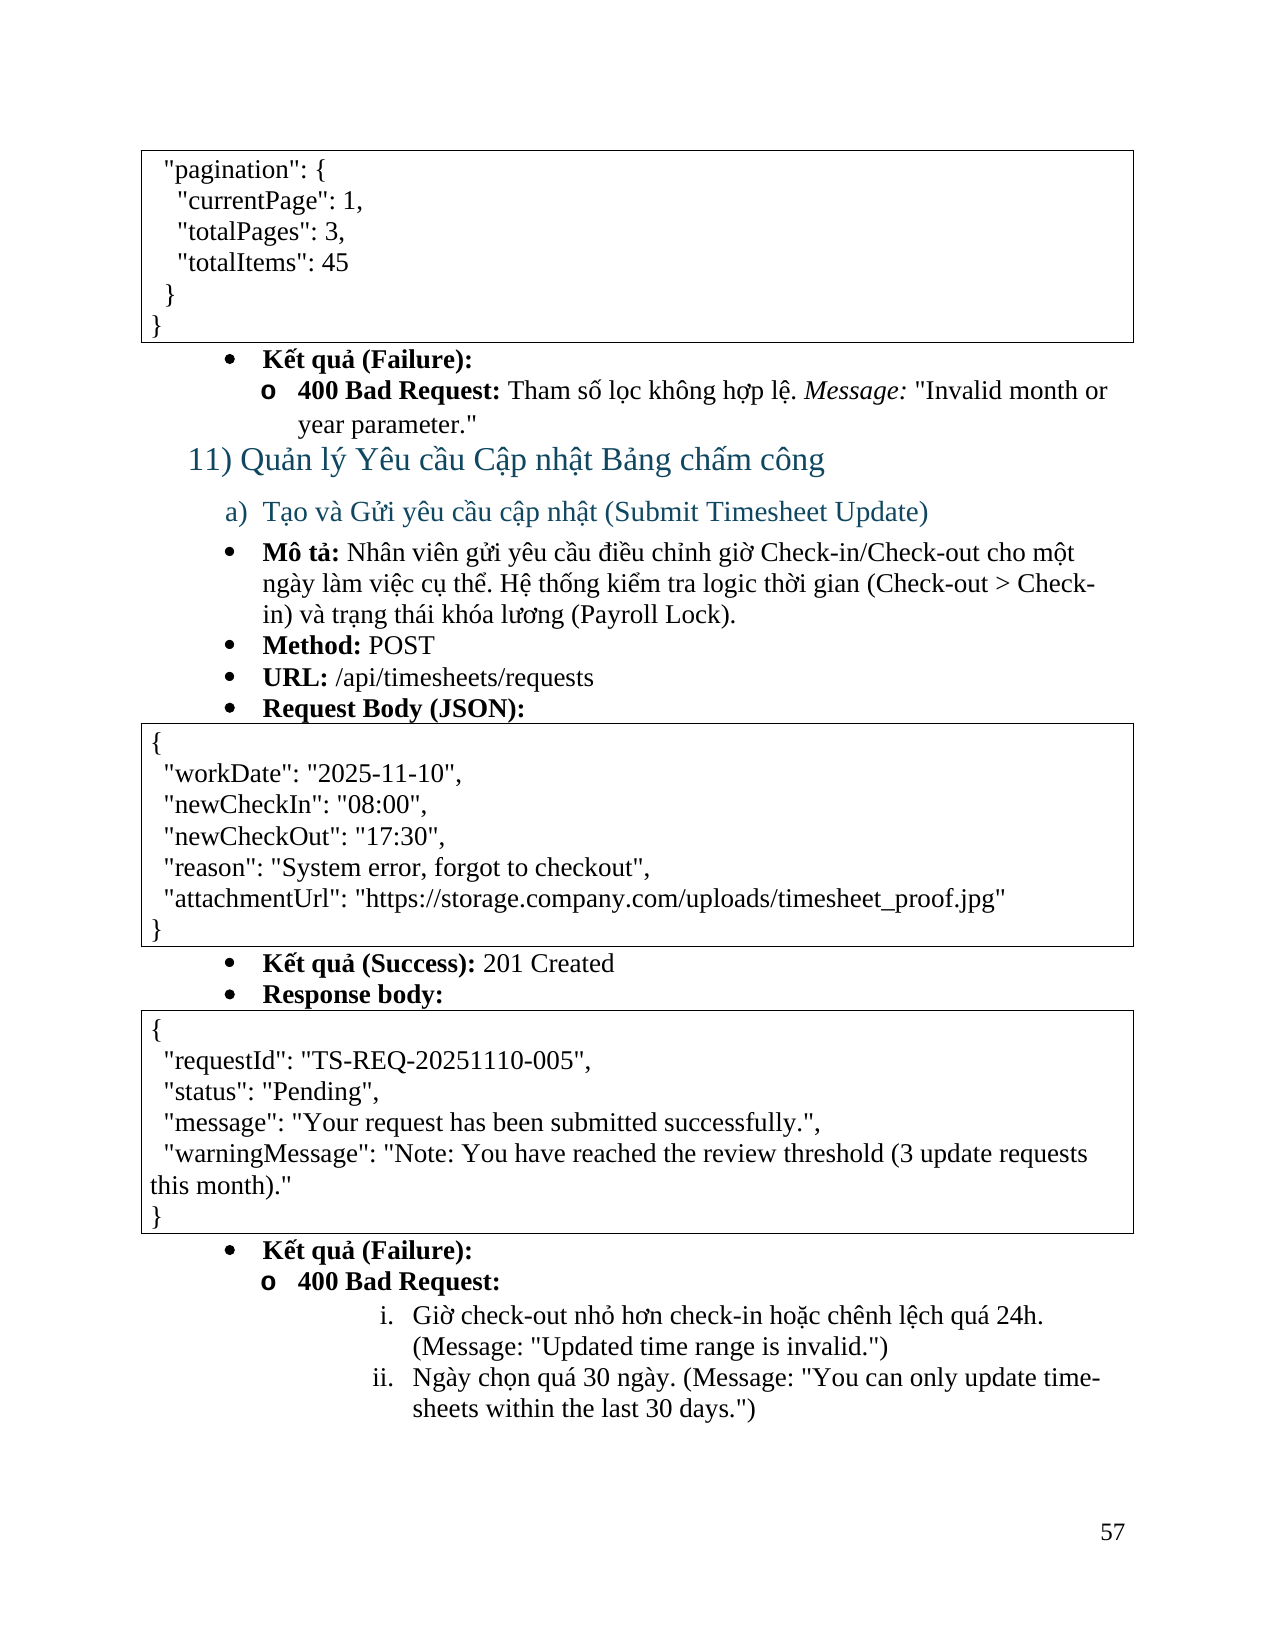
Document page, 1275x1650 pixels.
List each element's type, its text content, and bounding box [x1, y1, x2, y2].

text "pagination": { [142, 151, 1133, 184]
list Giờ check-out nhỏ hơn check-in hoặc chênh lệch quá 24h. (Message: "Updated time range is invalid.") [394, 1299, 1125, 1361]
text } [142, 910, 1133, 946]
text } [142, 306, 1133, 342]
list URL: /api/timesheets/requests [225, 661, 1125, 692]
text { [142, 724, 1133, 757]
text "attachmentUrl": "https://storage.company.com/uploads/timesheet_proof.jpg" [150, 882, 1125, 910]
text { [142, 1011, 1133, 1044]
list Mô tả: Nhân viên gửi yêu cầu điều chỉnh giờ Check-in/Check-out cho một ngày làm việc cụ thể. Hệ thống kiểm tra logic thời gian (Check-out > Check-in) và trạng thái khóa lương (Payroll Lock). [225, 536, 1125, 629]
text } [142, 1197, 1133, 1233]
list Request Body (JSON): [225, 692, 1125, 723]
text "currentPage": 1, [150, 184, 1125, 215]
list Kết quả (Success): 201 Created [225, 947, 1125, 979]
subtitle 11) Quản lý Yêu cầu Cập nhật Bảng chấm công [187, 439, 1125, 477]
list Kết quả (Failure): [225, 1234, 1125, 1265]
list Method: POST [225, 629, 1125, 661]
text "message": "Your request has been submitted successfully.", [150, 1106, 1125, 1138]
text "newCheckIn": "08:00", [150, 788, 1125, 820]
subtitle Tạo và Gửi yêu cầu cập nhật (Submit Timesheet Update) [225, 494, 1125, 527]
text "requestId": "TS-REQ-20251110-005", [150, 1044, 1125, 1075]
list Response body: [225, 979, 1125, 1010]
text "workDate": "2025-11-10", [150, 757, 1125, 788]
text "status": "Pending", [150, 1075, 1125, 1106]
text "newCheckOut": "17:30", [150, 820, 1125, 851]
list Ngày chọn quá 30 ngày. (Message: "You can only update time-sheets within the last 30 days.") [394, 1361, 1125, 1423]
list 400 Bad Request: Tham số lọc không hợp lệ. Message: "Invalid month or year parameter." [260, 374, 1125, 439]
text "totalItems": 45 [150, 247, 1125, 278]
list Kết quả (Failure): [225, 343, 1125, 374]
text "totalPages": 3, [150, 215, 1125, 247]
text } [150, 278, 1125, 306]
list 400 Bad Request: [260, 1265, 1125, 1299]
text "warningMessage": "Note: You have reached the review threshold (3 update requests this month)." [150, 1138, 1125, 1197]
text "reason": "System error, forgot to checkout", [150, 851, 1125, 882]
